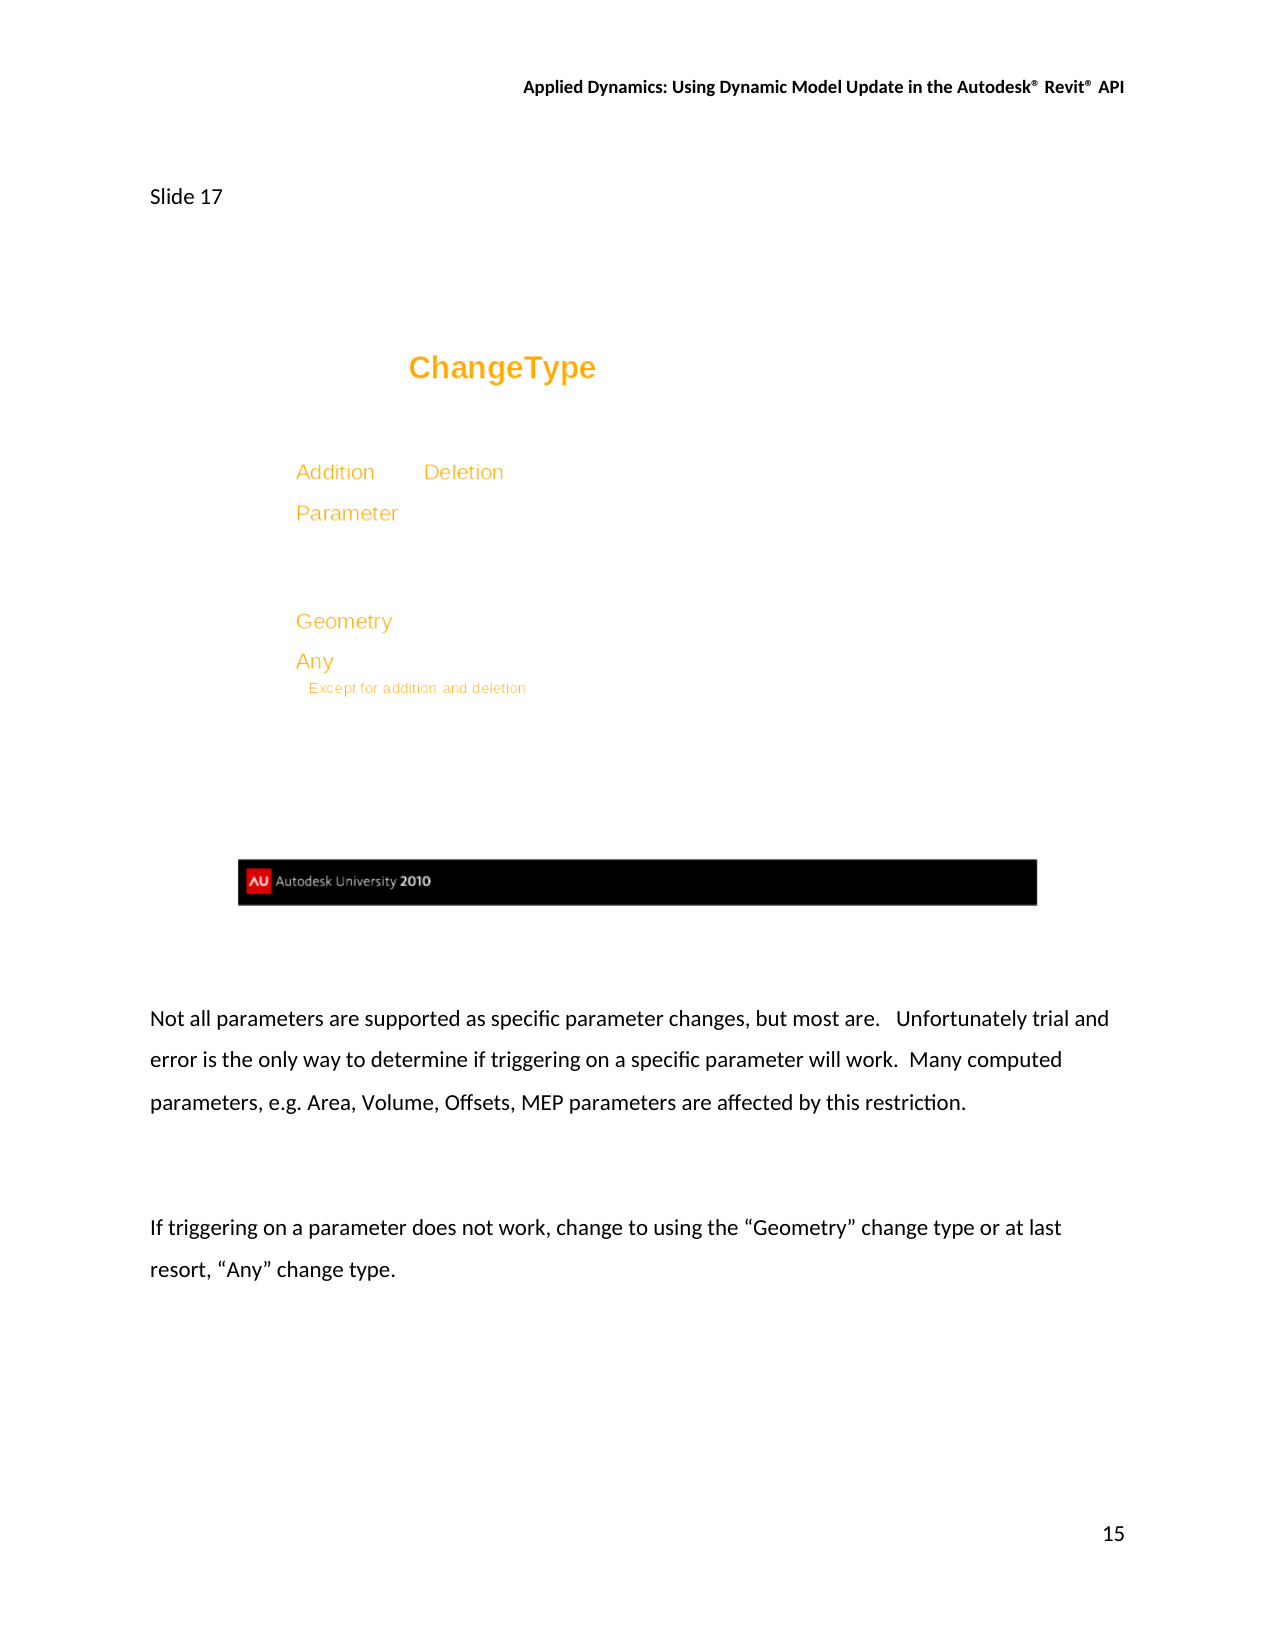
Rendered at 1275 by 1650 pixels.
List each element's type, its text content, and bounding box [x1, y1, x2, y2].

text If triggering on a parameter does not work, change to using the “Geometry” change type or at last resort, “Any” change type. [150, 1213, 1125, 1283]
text Not all parameters are supported as specific parameter changes, but most are. Unfortunately trial and error is the only way to determine if triggering on a specific parameter will work. Many computed parameters, e.g. Area, Volume, Offsets, MEP parameters are affected by this restriction. [150, 1004, 1125, 1116]
text Slide 17 [150, 182, 1125, 210]
